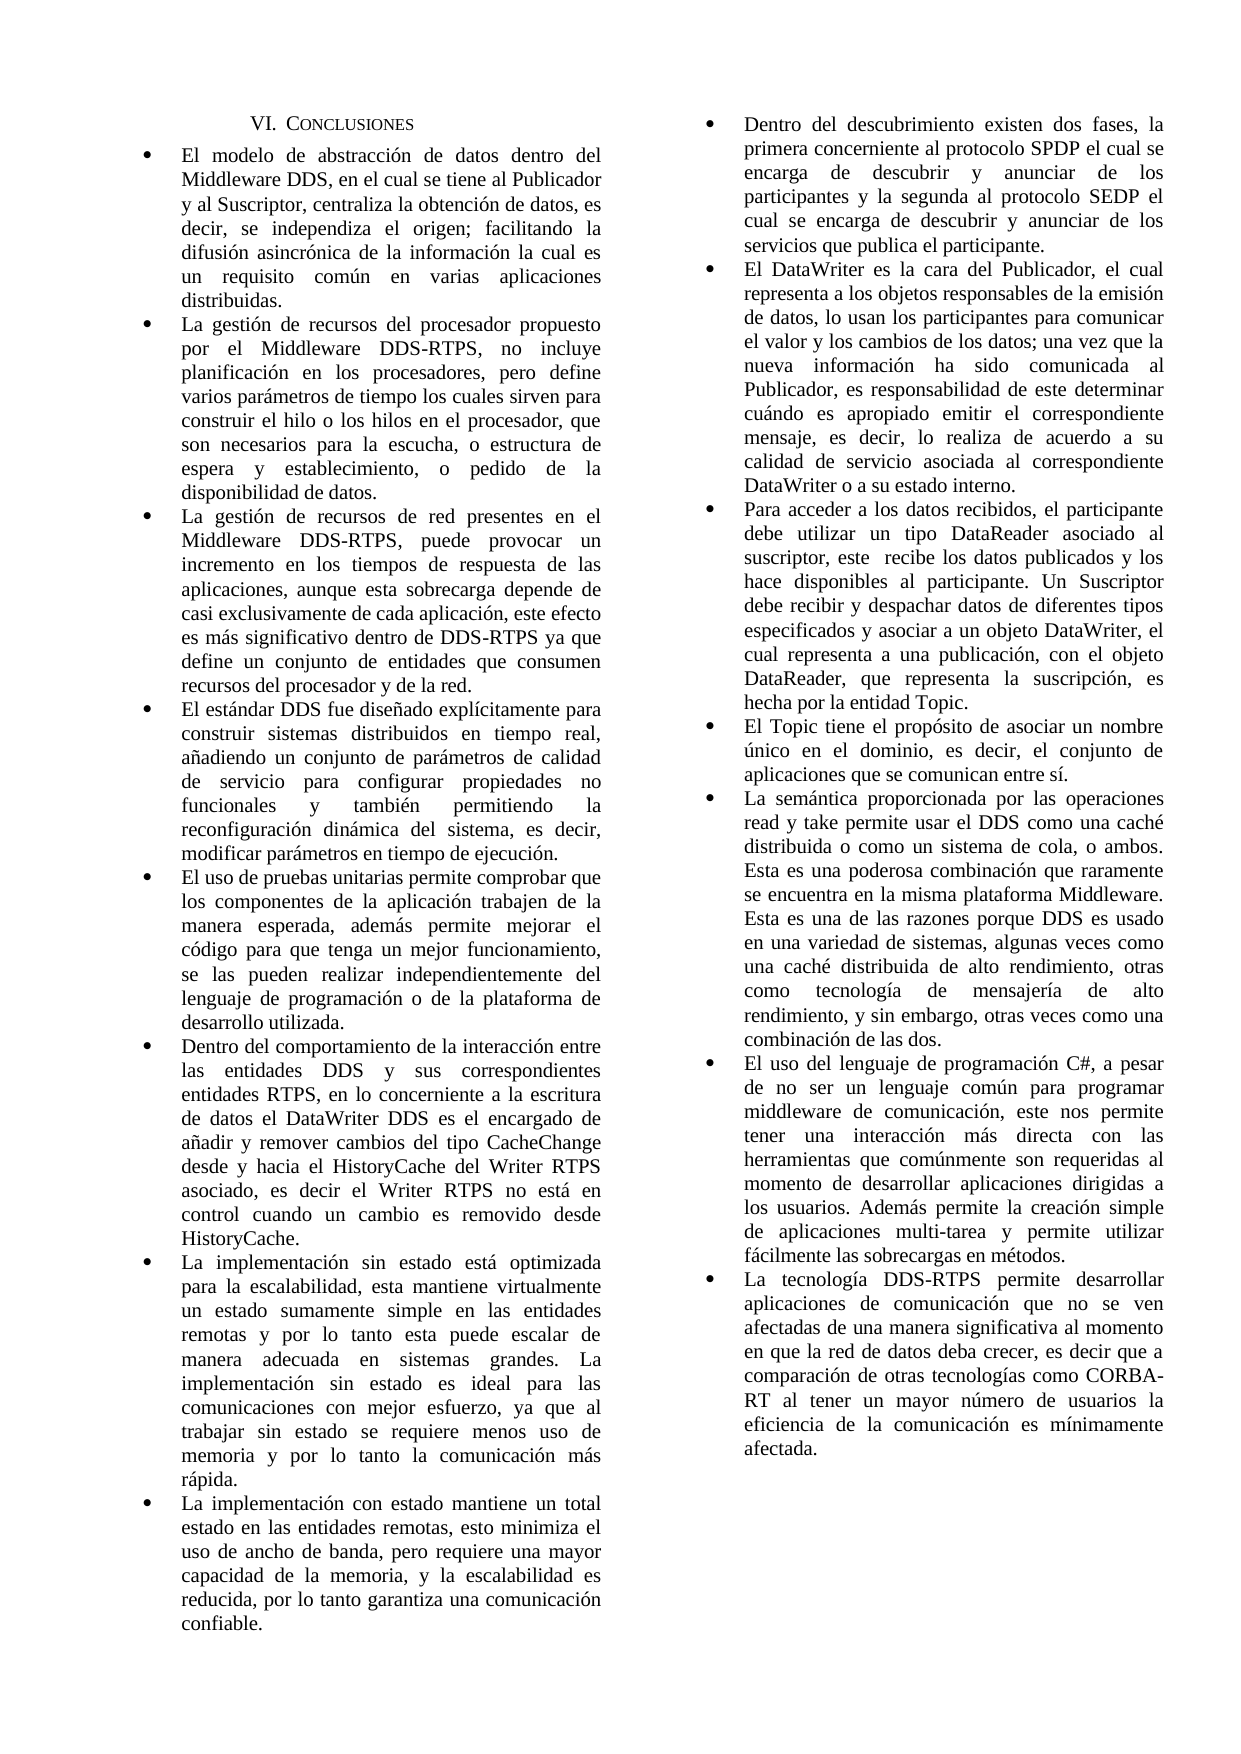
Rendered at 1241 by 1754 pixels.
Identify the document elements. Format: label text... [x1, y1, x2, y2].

subtitle Conclusiones [76, 112, 601, 135]
list La gestión de recursos de red presentes en el Middleware DDS-RTPS, puede provocar un incremento en los tiempos de respuesta de las aplicaciones, aunque esta sobrecarga depende de casi exclusivamente de cada aplicación, este efecto es más significativo dentro de DDS-RTPS ya que define un conjunto de entidades que consumen recursos del procesador y de la red. [144, 504, 601, 697]
list El modelo de abstracción de datos dentro del Middleware DDS, en el cual se tiene al Publicador y al Suscriptor, centraliza la obtención de datos, es decir, se independiza el origen; facilitando la difusión asincrónica de la información la cual es un requisito común en varias aplicaciones distribuidas. [144, 143, 601, 312]
list El Topic tiene el propósito de asociar un nombre único en el dominio, es decir, el conjunto de aplicaciones que se comunican entre sí. [706, 714, 1164, 786]
list El uso del lenguaje de programación C#, a pesar de no ser un lenguaje común para programar middleware de comunicación, este nos permite tener una interacción más directa con las herramientas que comúnmente son requeridas al momento de desarrollar aplicaciones dirigidas a los usuarios. Además permite la creación simple de aplicaciones multi-tarea y permite utilizar fácilmente las sobrecargas en métodos. [706, 1051, 1164, 1267]
list El DataWriter es la cara del Publicador, el cual representa a los objetos responsables de la emisión de datos, lo usan los participantes para comunicar el valor y los cambios de los datos; una vez que la nueva información ha sido comunicada al Publicador, es responsabilidad de este determinar cuándo es apropiado emitir el correspondiente mensaje, es decir, lo realiza de acuerdo a su calidad de servicio asociada al correspondiente DataWriter o a su estado interno. [706, 257, 1164, 497]
list Dentro del comportamiento de la interacción entre las entidades DDS y sus correspondientes entidades RTPS, en lo concerniente a la escritura de datos el DataWriter DDS es el encargado de añadir y remover cambios del tipo CacheChange desde y hacia el HistoryCache del Writer RTPS asociado, es decir el Writer RTPS no está en control cuando un cambio es removido desde HistoryCache. [144, 1034, 601, 1250]
list Dentro del descubrimiento existen dos fases, la primera concerniente al protocolo SPDP el cual se encarga de descubrir y anunciar de los participantes y la segunda al protocolo SEDP el cual se encarga de descubrir y anunciar de los servicios que publica el participante. [706, 112, 1164, 257]
list El estándar DDS fue diseñado explícitamente para construir sistemas distribuidos en tiempo real, añadiendo un conjunto de parámetros de calidad de servicio para configurar propiedades no funcionales y también permitiendo la reconfiguración dinámica del sistema, es decir, modificar parámetros en tiempo de ejecución. [144, 697, 601, 865]
list La implementación con estado mantiene un total estado en las entidades remotas, esto minimiza el uso de ancho de banda, pero requiere una mayor capacidad de la memoria, y la escalabilidad es reducida, por lo tanto garantiza una comunicación confiable. [144, 1491, 601, 1635]
list La gestión de recursos del procesador propuesto por el Middleware DDS-RTPS, no incluye planificación en los procesadores, pero define varios parámetros de tiempo los cuales sirven para construir el hilo o los hilos en el procesador, que son necesarios para la escucha, o estructura de espera y establecimiento, o pedido de la disponibilidad de datos. [144, 312, 601, 504]
list La implementación sin estado está optimizada para la escalabilidad, esta mantiene virtualmente un estado sumamente simple en las entidades remotas y por lo tanto esta puede escalar de manera adecuada en sistemas grandes. La implementación sin estado es ideal para las comunicaciones con mejor esfuerzo, ya que al trabajar sin estado se requiere menos uso de memoria y por lo tanto la comunicación más rápida. [144, 1250, 601, 1491]
list La tecnología DDS-RTPS permite desarrollar aplicaciones de comunicación que no se ven afectadas de una manera significativa al momento en que la red de datos deba crecer, es decir que a comparación de otras tecnologías como CORBA-RT al tener un mayor número de usuarios la eficiencia de la comunicación es mínimamente afectada. [706, 1267, 1164, 1460]
list El uso de pruebas unitarias permite comprobar que los componentes de la aplicación trabajen de la manera esperada, además permite mejorar el código para que tenga un mejor funcionamiento, se las pueden realizar independientemente del lenguaje de programación o de la plataforma de desarrollo utilizada. [144, 865, 601, 1034]
list La semántica proporcionada por las operaciones read y take permite usar el DDS como una caché distribuida o como un sistema de cola, o ambos. Esta es una poderosa combinación que raramente se encuentra en la misma plataforma Middleware. Esta es una de las razones porque DDS es usado en una variedad de sistemas, algunas veces como una caché distribuida de alto rendimiento, otras como tecnología de mensajería de alto rendimiento, y sin embargo, otras veces como una combinación de las dos. [706, 786, 1164, 1051]
list Para acceder a los datos recibidos, el participante debe utilizar un tipo DataReader asociado al suscriptor, este recibe los datos publicados y los hace disponibles al participante. Un Suscriptor debe recibir y despachar datos de diferentes tipos especificados y asociar a un objeto DataWriter, el cual representa a una publicación, con el objeto DataReader, que representa la suscripción, es hecha por la entidad Topic. [706, 497, 1164, 714]
